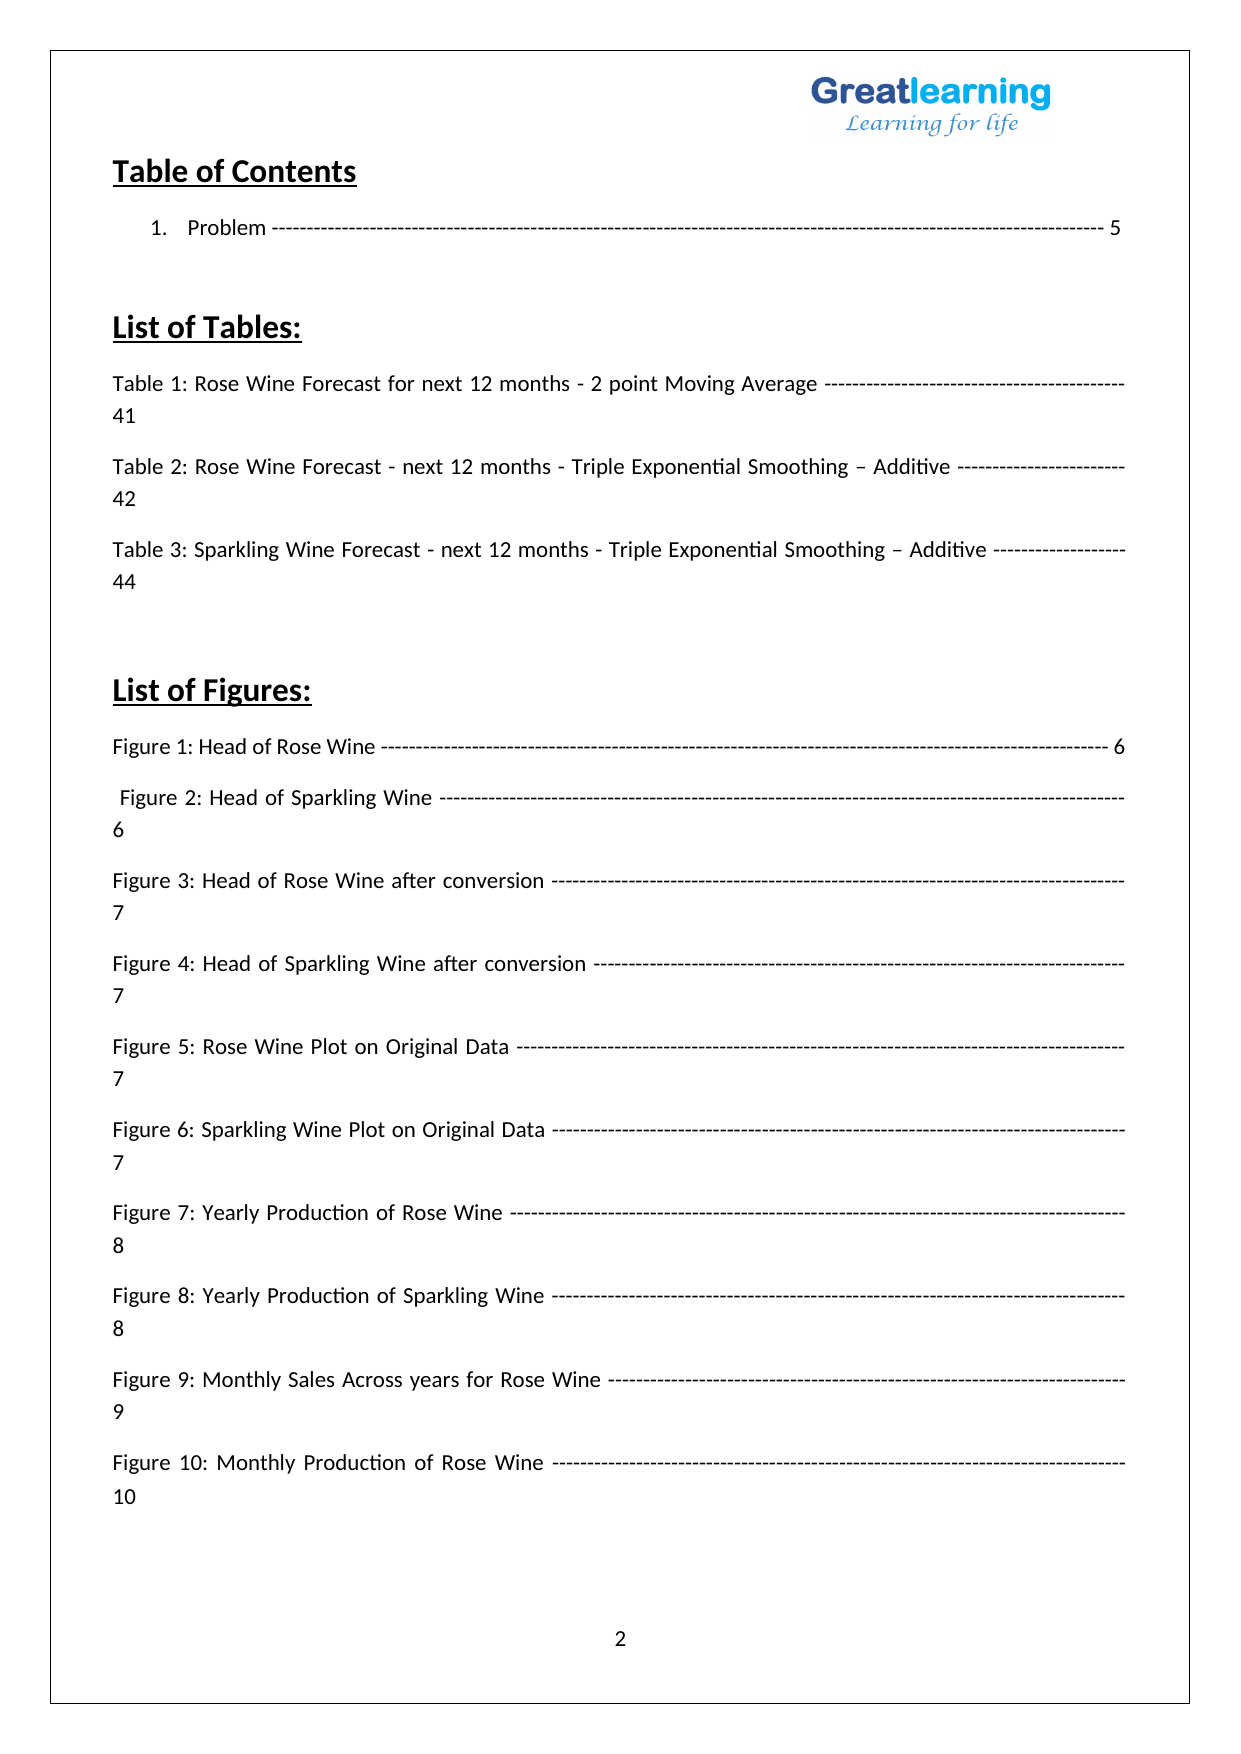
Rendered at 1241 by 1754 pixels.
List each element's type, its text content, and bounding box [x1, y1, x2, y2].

text Figure 10: Monthly Production of Rose Wine ---------------------------------------------------------------------------------- 10 [112, 1448, 1128, 1511]
text Table 1: Rose Wine Forecast for next 12 months - 2 point Moving Average ------------------------------------------- 41 [112, 369, 1128, 429]
text Figure 1: Head of Rose Wine -------------------------------------------------------------------------------------------------------- 6 [112, 732, 1128, 760]
text Figure 7: Yearly Production of Rose Wine ---------------------------------------------------------------------------------------- 8 [112, 1198, 1128, 1259]
picture [807, 73, 1053, 138]
text Figure 6: Sparkling Wine Plot on Original Data ---------------------------------------------------------------------------------- 7 [112, 1115, 1128, 1176]
text Figure 2: Head of Sparkling Wine -------------------------------------------------------------------------------------------------- 6 [112, 783, 1128, 843]
text Figure 3: Head of Rose Wine after conversion ---------------------------------------------------------------------------------- 7 [112, 866, 1128, 926]
text List of Tables: [112, 306, 1128, 347]
list Problem ----------------------------------------------------------------------------------------------------------------------- 5 [150, 213, 1128, 241]
text List of Figures: [112, 669, 1128, 710]
text Table 3: Sparkling Wine Forecast - next 12 months - Triple Exponential Smoothing – Additive ------------------- 44 [112, 535, 1128, 595]
text Figure 4: Head of Sparkling Wine after conversion ---------------------------------------------------------------------------- 7 [112, 949, 1128, 1009]
text Figure 5: Rose Wine Plot on Original Data --------------------------------------------------------------------------------------- 7 [112, 1032, 1128, 1092]
text Figure 8: Yearly Production of Sparkling Wine ---------------------------------------------------------------------------------- 8 [112, 1282, 1128, 1342]
text Table of Contents [112, 150, 1128, 191]
text Table 2: Rose Wine Forecast - next 12 months - Triple Exponential Smoothing – Additive ------------------------ 42 [112, 452, 1128, 512]
text Figure 9: Monthly Sales Across years for Rose Wine -------------------------------------------------------------------------- 9 [112, 1365, 1128, 1425]
